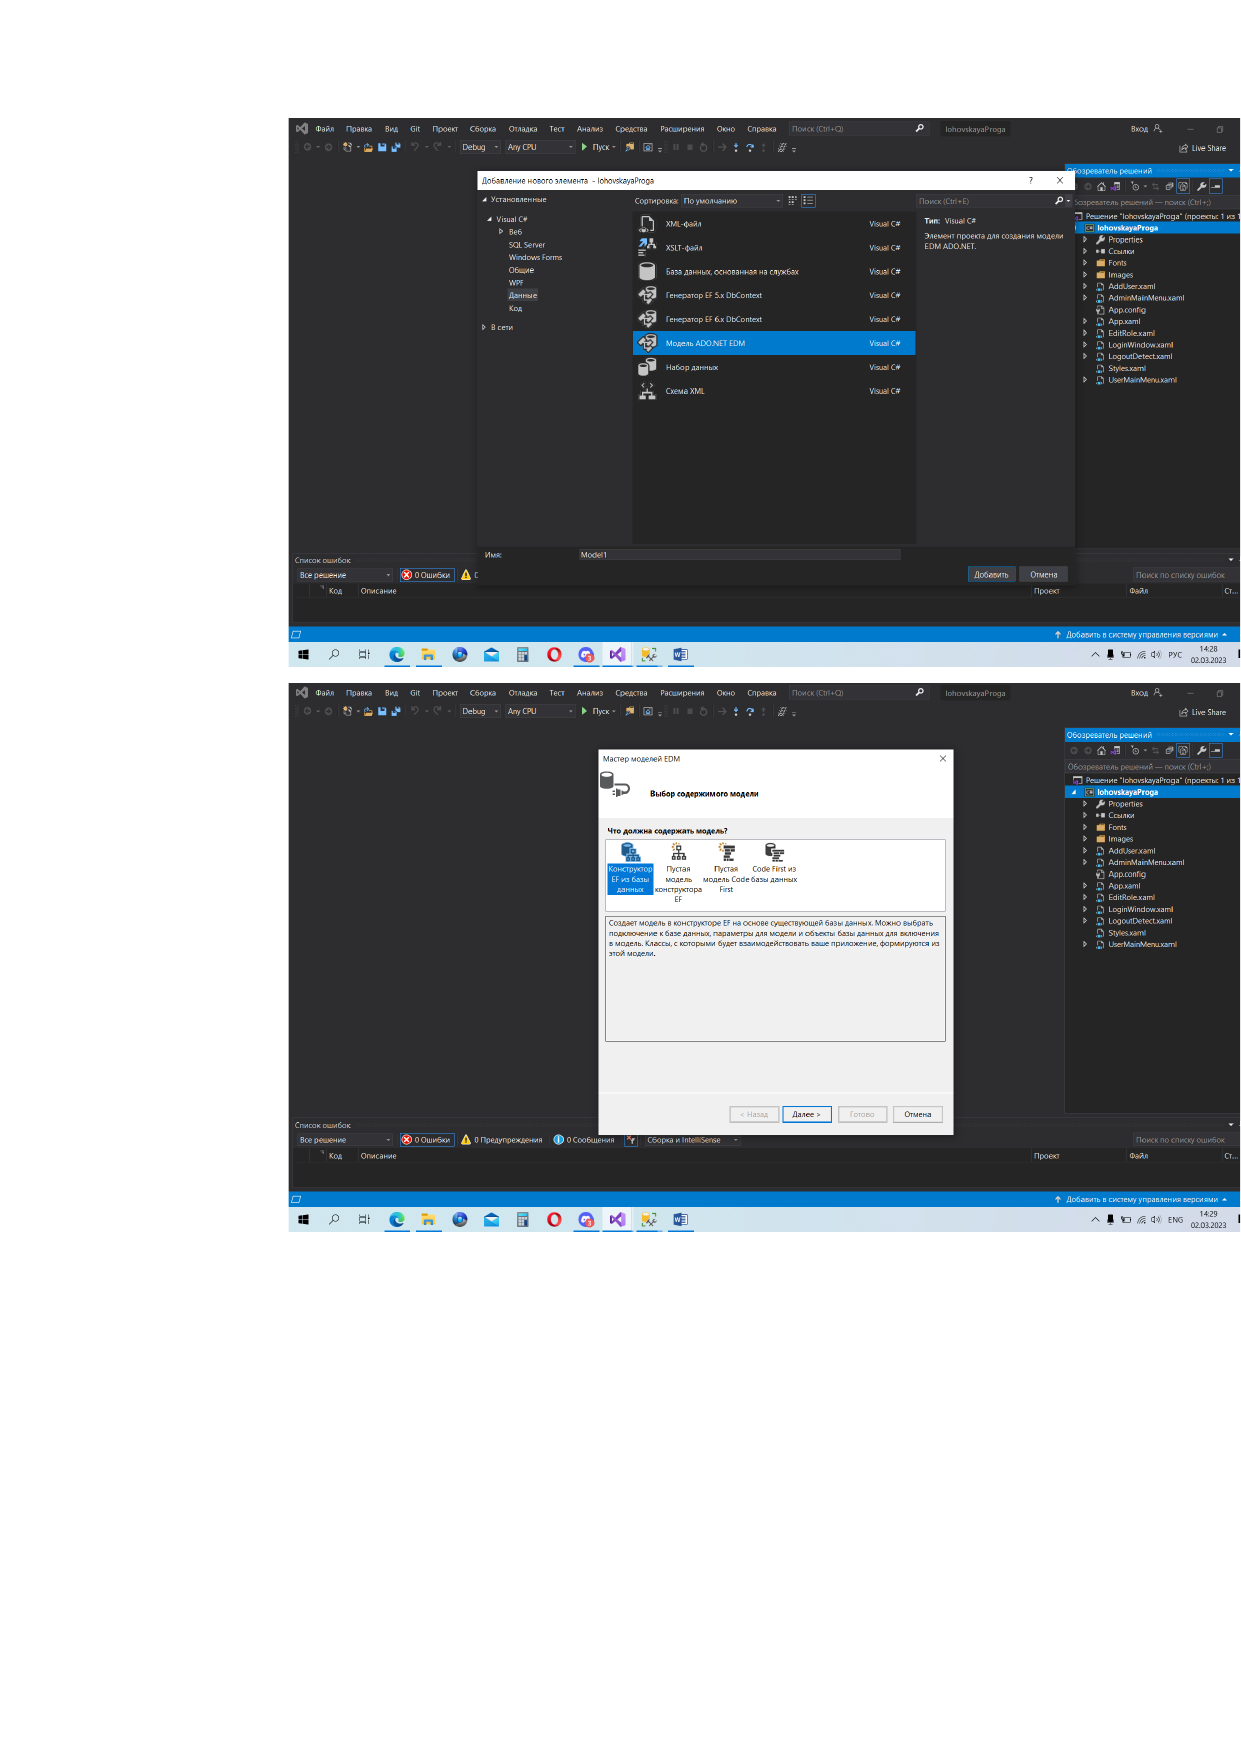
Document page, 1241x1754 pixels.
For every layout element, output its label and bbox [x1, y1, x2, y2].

picture [288, 118, 1241, 667]
picture [288, 683, 1241, 1232]
